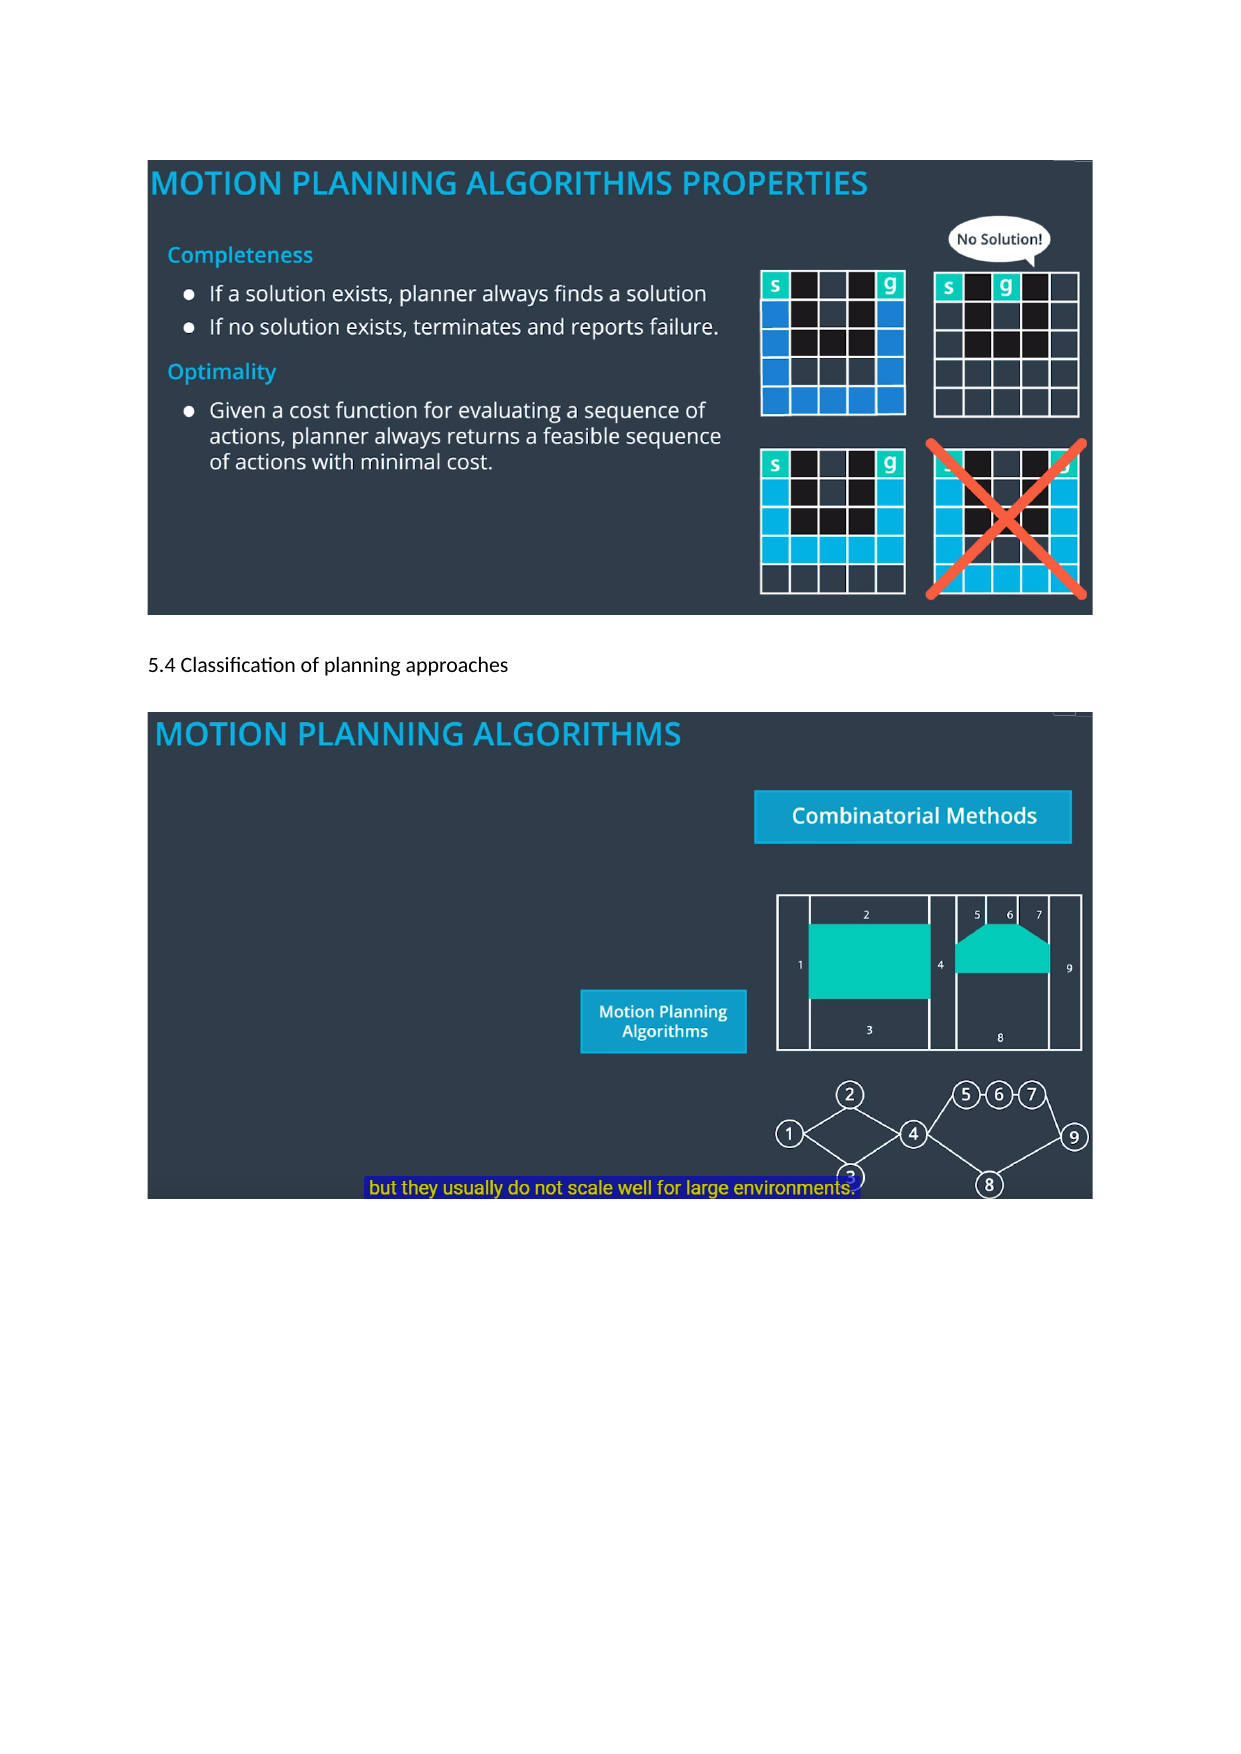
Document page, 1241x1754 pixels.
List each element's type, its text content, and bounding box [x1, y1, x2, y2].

picture [147, 160, 1093, 615]
picture [147, 712, 1093, 1199]
text 5.4 Classification of planning approaches [148, 648, 1093, 680]
